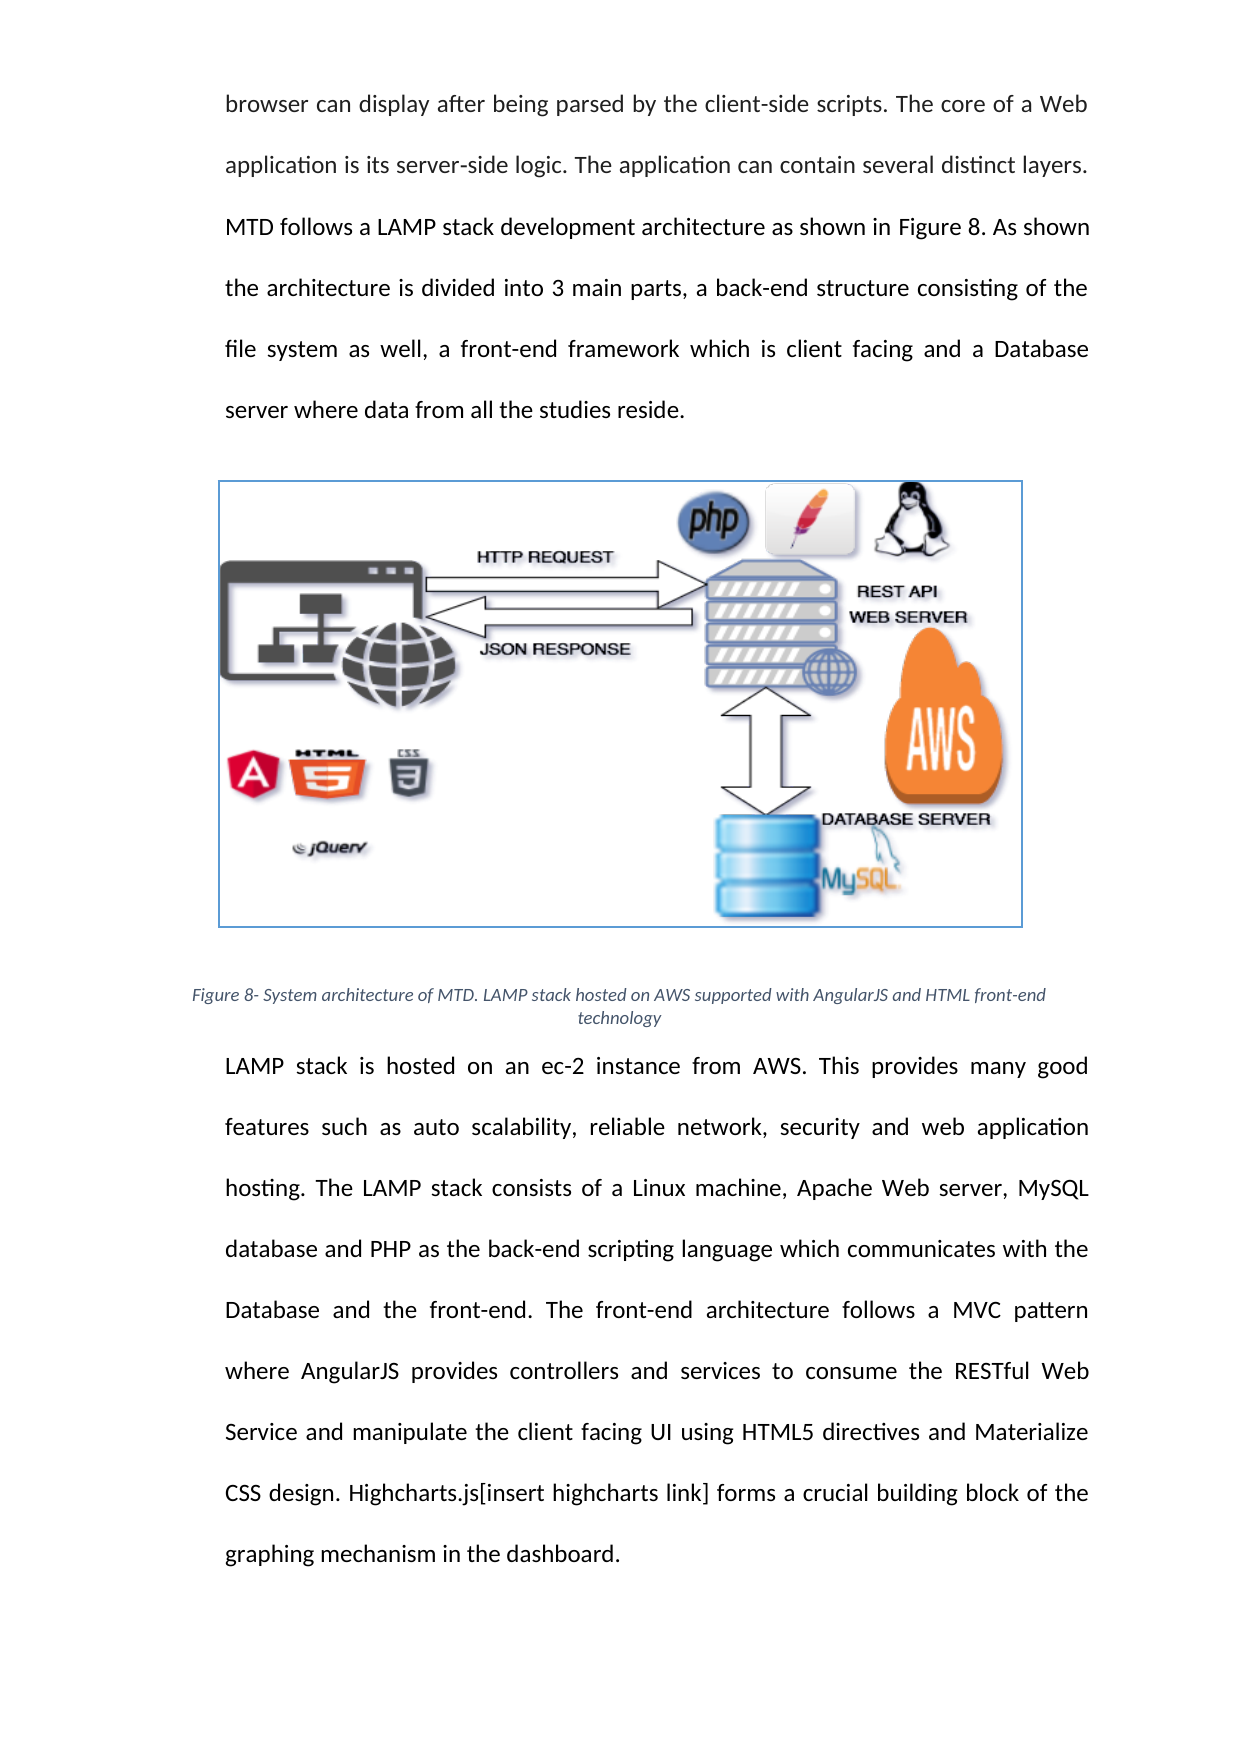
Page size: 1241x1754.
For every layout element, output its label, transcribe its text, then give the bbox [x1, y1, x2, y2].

text Figure 8- System architecture of MTD. LAMP stack hosted on AWS supported with AngularJS and HTML front-end technology [150, 983, 1090, 1029]
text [225, 89, 1090, 424]
text LAMP stack is hosted on an ec-2 instance from AWS. This provides many good features such as auto scalability, reliable network, security and web application hosting. The LAMP stack consists of a Linux machine, Apache Web server, MySQL database and PHP as the back-end scripting language which communicates with the Database and the front-end. The front-end architecture follows a MVC pattern where AngularJS provides controllers and services to consume the RESTful Web Service and manipulate the client facing UI using HTML5 directives and Materialize CSS design. Highcharts.js[insert highcharts link] forms a crucial building block of the graphing mechanism in the dashboard. [225, 1050, 1090, 1569]
